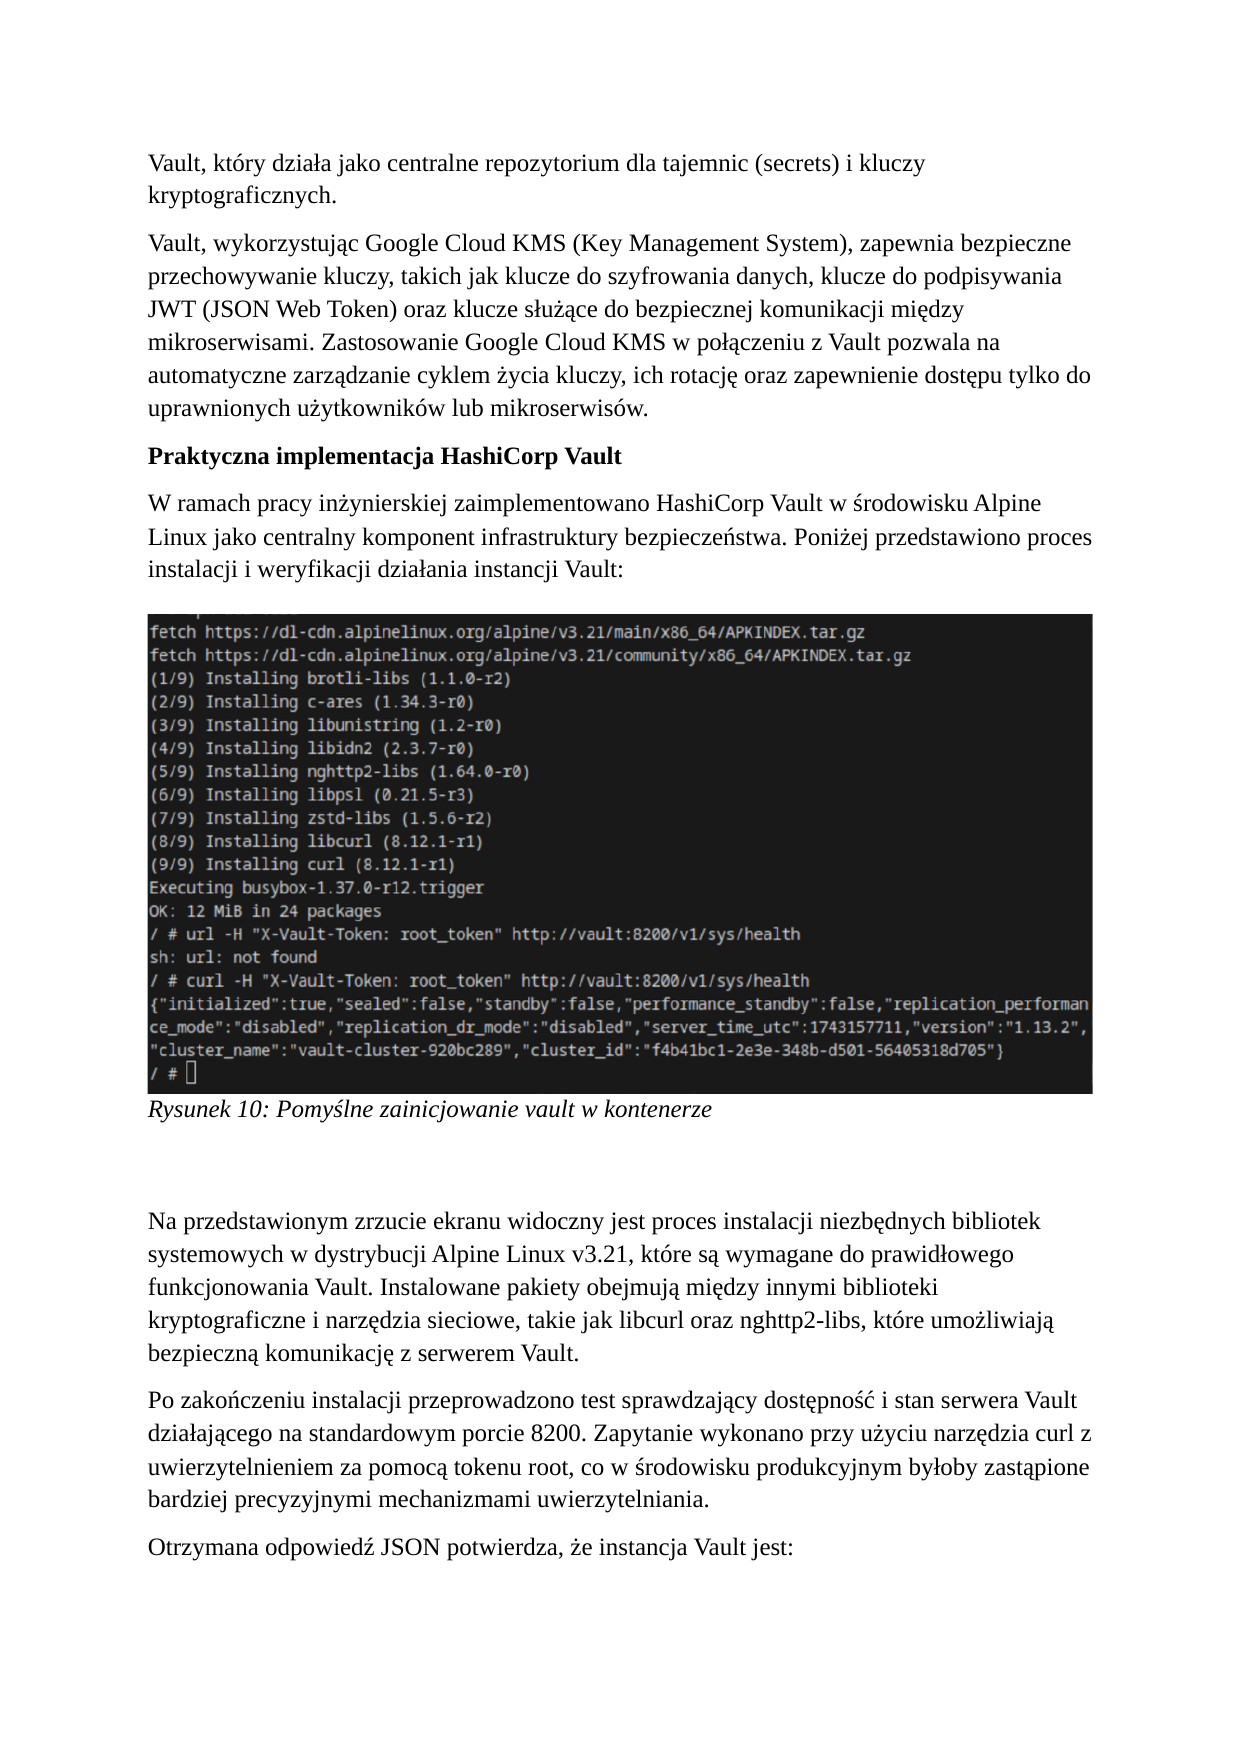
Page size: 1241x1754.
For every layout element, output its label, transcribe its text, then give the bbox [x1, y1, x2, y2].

text Na przedstawionym zrzucie ekranu widoczny jest proces instalacji niezbędnych bibliotek systemowych w dystrybucji Alpine Linux v3.21, które są wymagane do prawidłowego funkcjonowania Vault. Instalowane pakiety obejmują między innymi biblioteki kryptograficzne i narzędzia sieciowe, takie jak libcurl oraz nghttp2-libs, które umożliwiają bezpieczną komunikację z serwerem Vault. [148, 1206, 1093, 1367]
text Praktyczna implementacja HashiCorp Vault [148, 441, 1093, 470]
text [148, 148, 1093, 209]
text Vault, wykorzystując Google Cloud KMS (Key Management System), zapewnia bezpieczne przechowywanie kluczy, takich jak klucze do szyfrowania danych, klucze do podpisywania JWT (JSON Web Token) oraz klucze służące do bezpiecznej komunikacji między mikroserwisami. Zastosowanie Google Cloud KMS w połączeniu z Vault pozwala na automatyczne zarządzanie cyklem życia kluczy, ich rotację oraz zapewnienie dostępu tylko do uprawnionych użytkowników lub mikroserwisów. [148, 228, 1093, 422]
text Otrzymana odpowiedź JSON potwierdza, że instancja Vault jest: [148, 1532, 1093, 1561]
text W ramach pracy inżynierskiej zaimplementowano HashiCorp Vault w środowisku Alpine Linux jako centralny komponent infrastruktury bezpieczeństwa. Poniżej przedstawiono proces instalacji i weryfikacji działania instancji Vault: [148, 488, 1093, 583]
picture [147, 614, 1093, 1094]
text Po zakończeniu instalacji przeprowadzono test sprawdzający dostępność i stan serwera Vault działającego na standardowym porcie 8200. Zapytanie wykonano przy użyciu narzędzia curl z uwierzytelnieniem za pomocą tokenu root, co w środowisku produkcyjnym byłoby zastąpione bardziej precyzyjnymi mechanizmami uwierzytelniania. [148, 1386, 1093, 1513]
